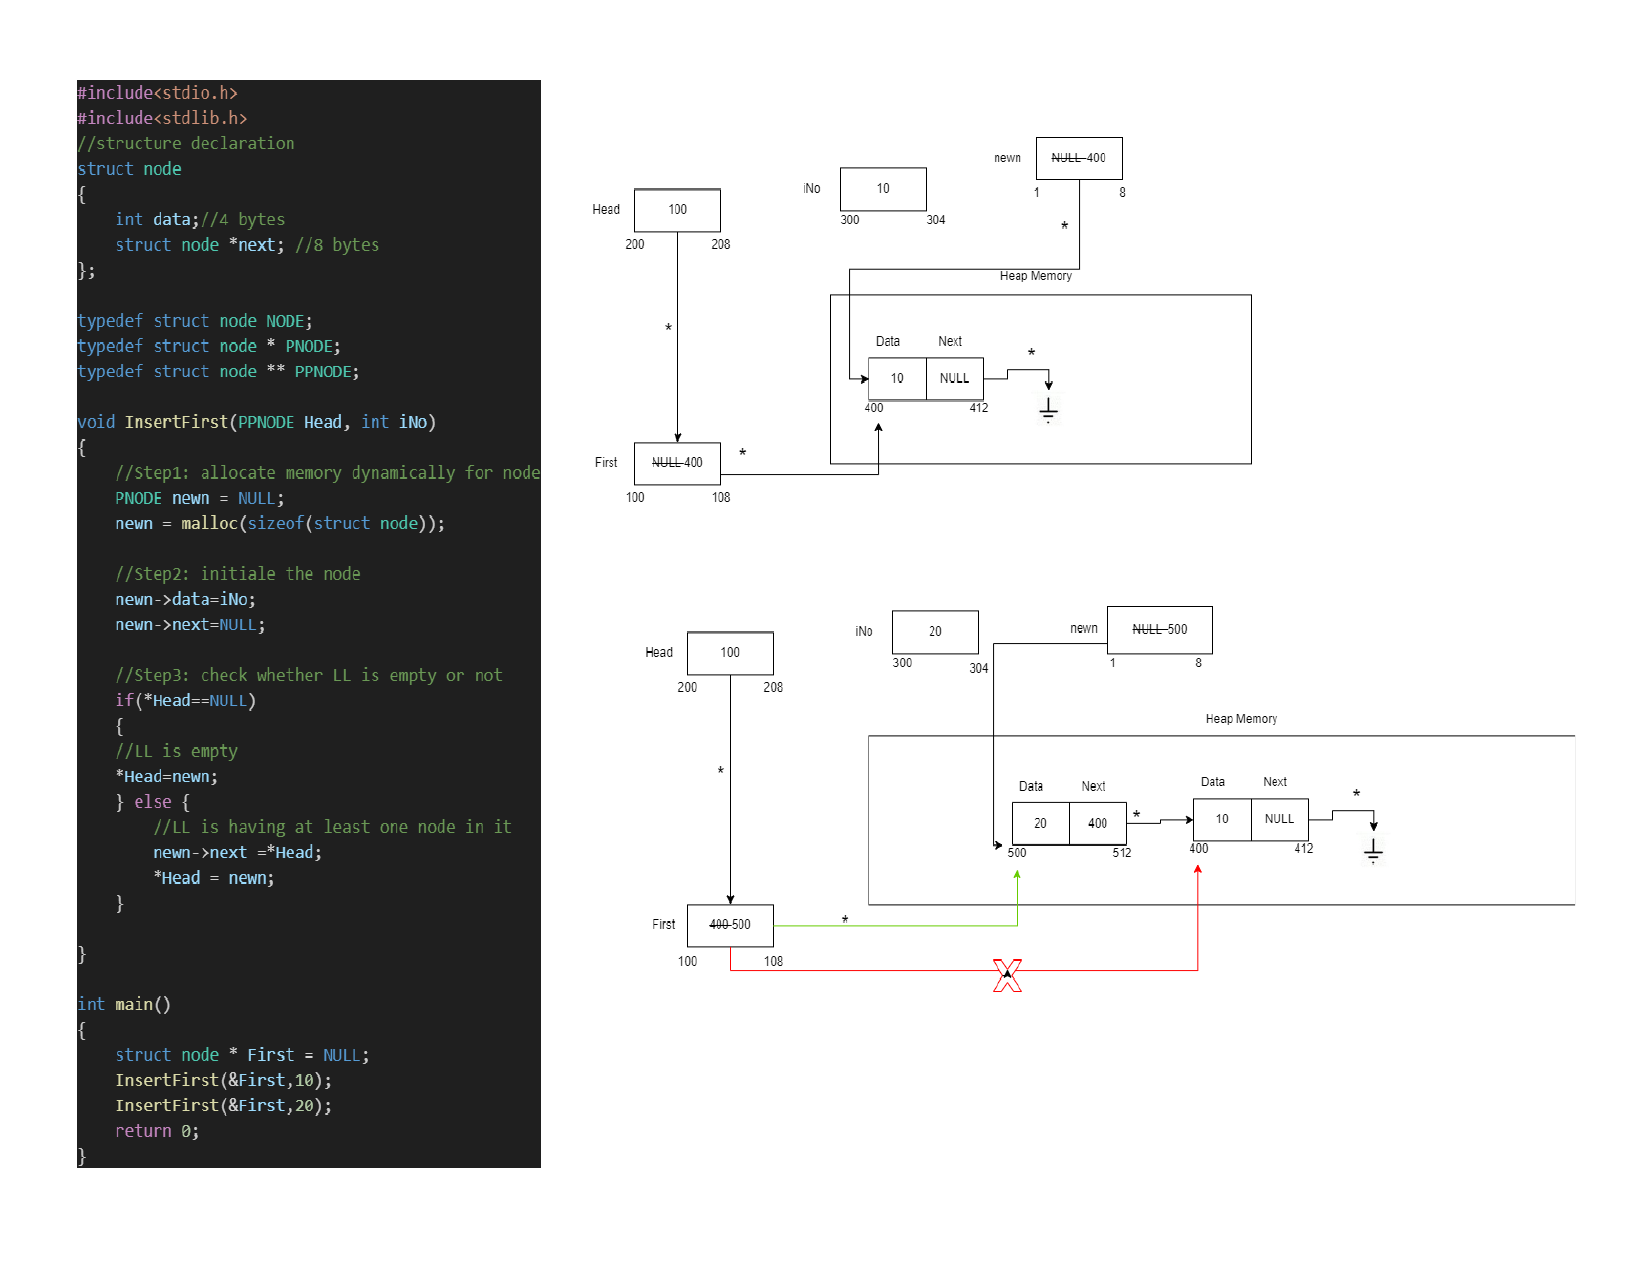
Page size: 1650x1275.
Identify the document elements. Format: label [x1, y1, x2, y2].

picture [75, 75, 1575, 1192]
